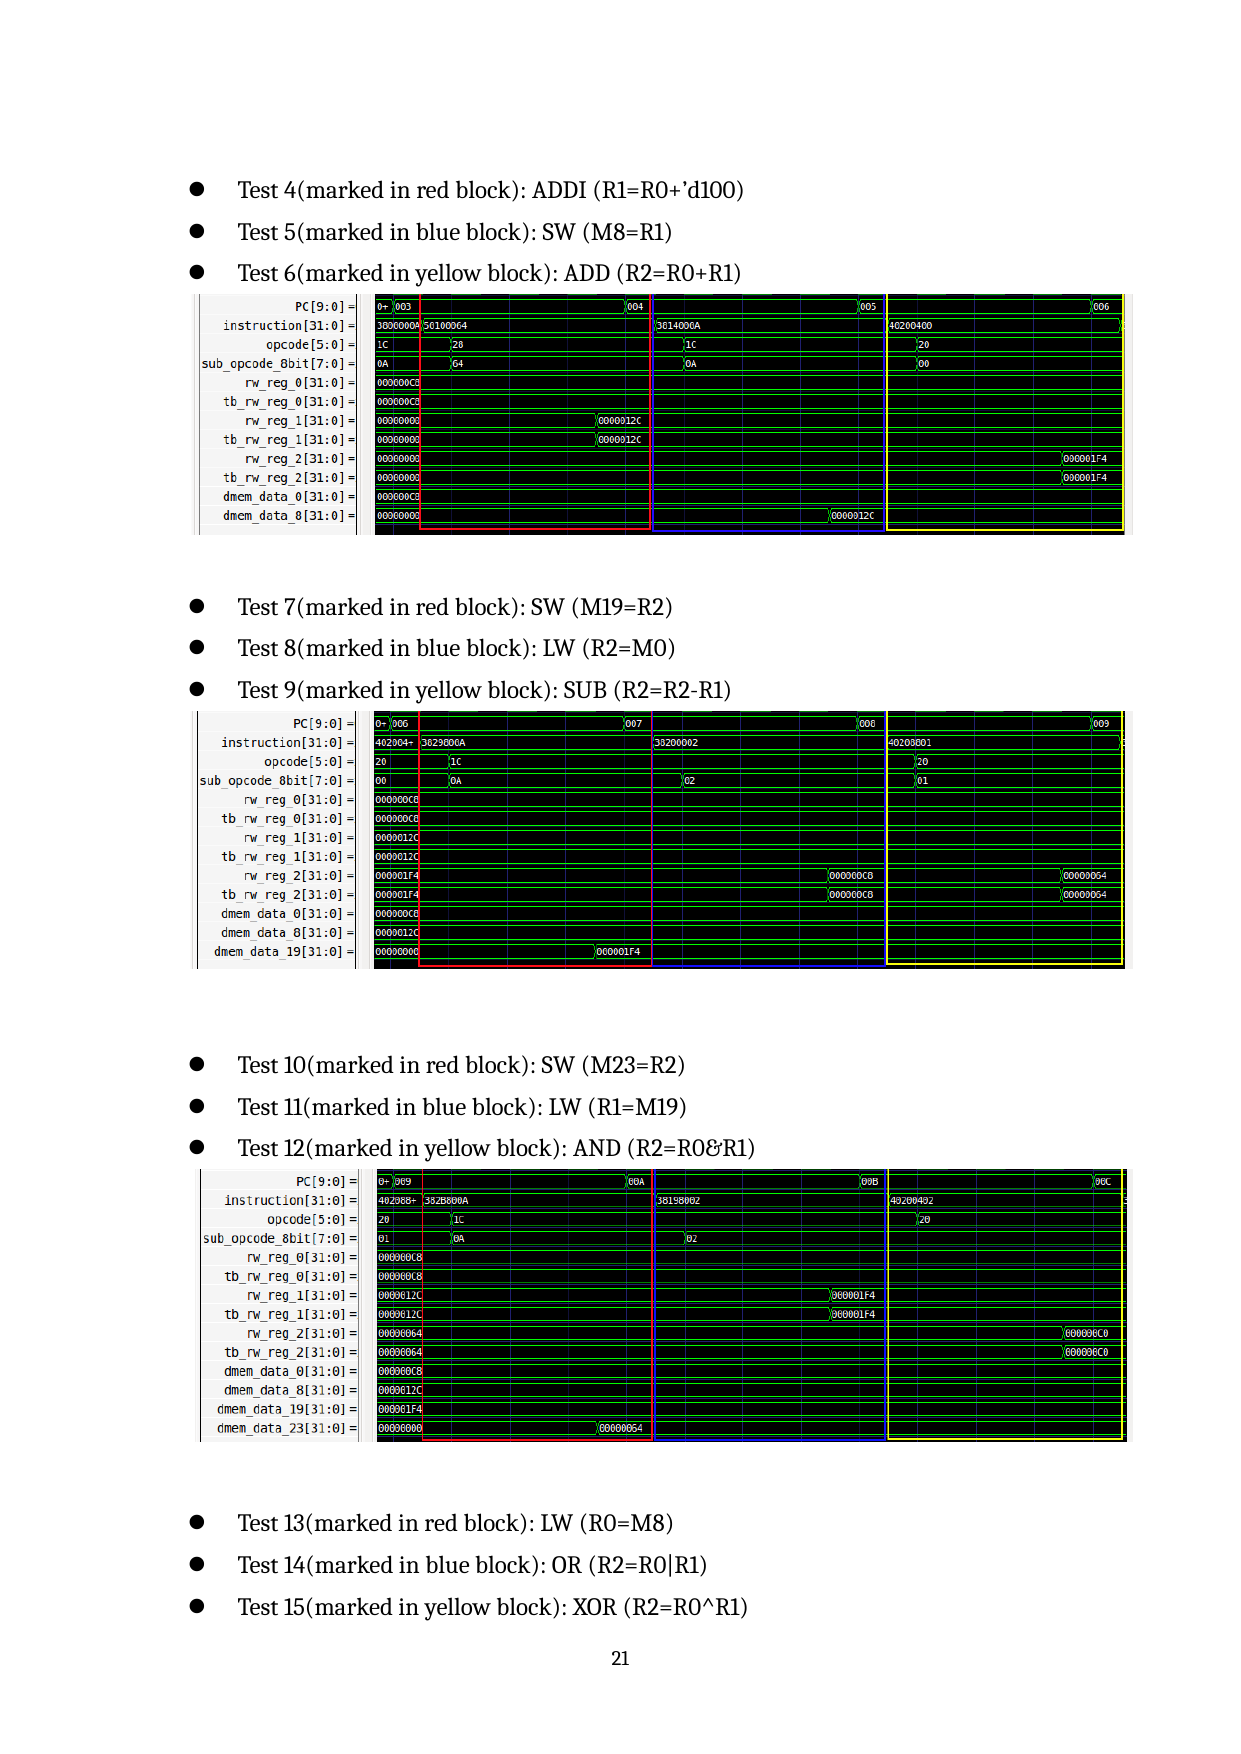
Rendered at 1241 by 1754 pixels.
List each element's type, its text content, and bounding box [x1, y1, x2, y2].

list Test 15(marked in yellow block): XOR (R2=R0^R1) [187, 1586, 1053, 1628]
list Test 11(marked in blue block): LW (R1=M19) [187, 1086, 1053, 1128]
list Test 6(marked in yellow block): ADD (R2=R0+R1) [187, 253, 1053, 294]
list Test 4(marked in red block): ADDI (R1=R0+’d100) [187, 169, 1053, 211]
list Test 13(marked in red block): LW (R0=M8) [187, 1503, 1053, 1544]
picture [190, 711, 1133, 969]
picture [191, 294, 1133, 535]
list Test 7(marked in red block): SW (M19=R2) [187, 586, 1053, 628]
list Test 9(marked in yellow block): SUB (R2=R2-R1) [187, 669, 1053, 711]
list Test 14(marked in blue block): OR (R2=R0|R1) [187, 1544, 1053, 1586]
list Test 5(marked in blue block): SW (M8=R1) [187, 211, 1053, 253]
list Test 8(marked in blue block): LW (R2=M0) [187, 628, 1053, 669]
picture [195, 1169, 1133, 1442]
list Test 12(marked in yellow block): AND (R2=R0&R1) [187, 1128, 1053, 1169]
list Test 10(marked in red block): SW (M23=R2) [187, 1044, 1053, 1086]
